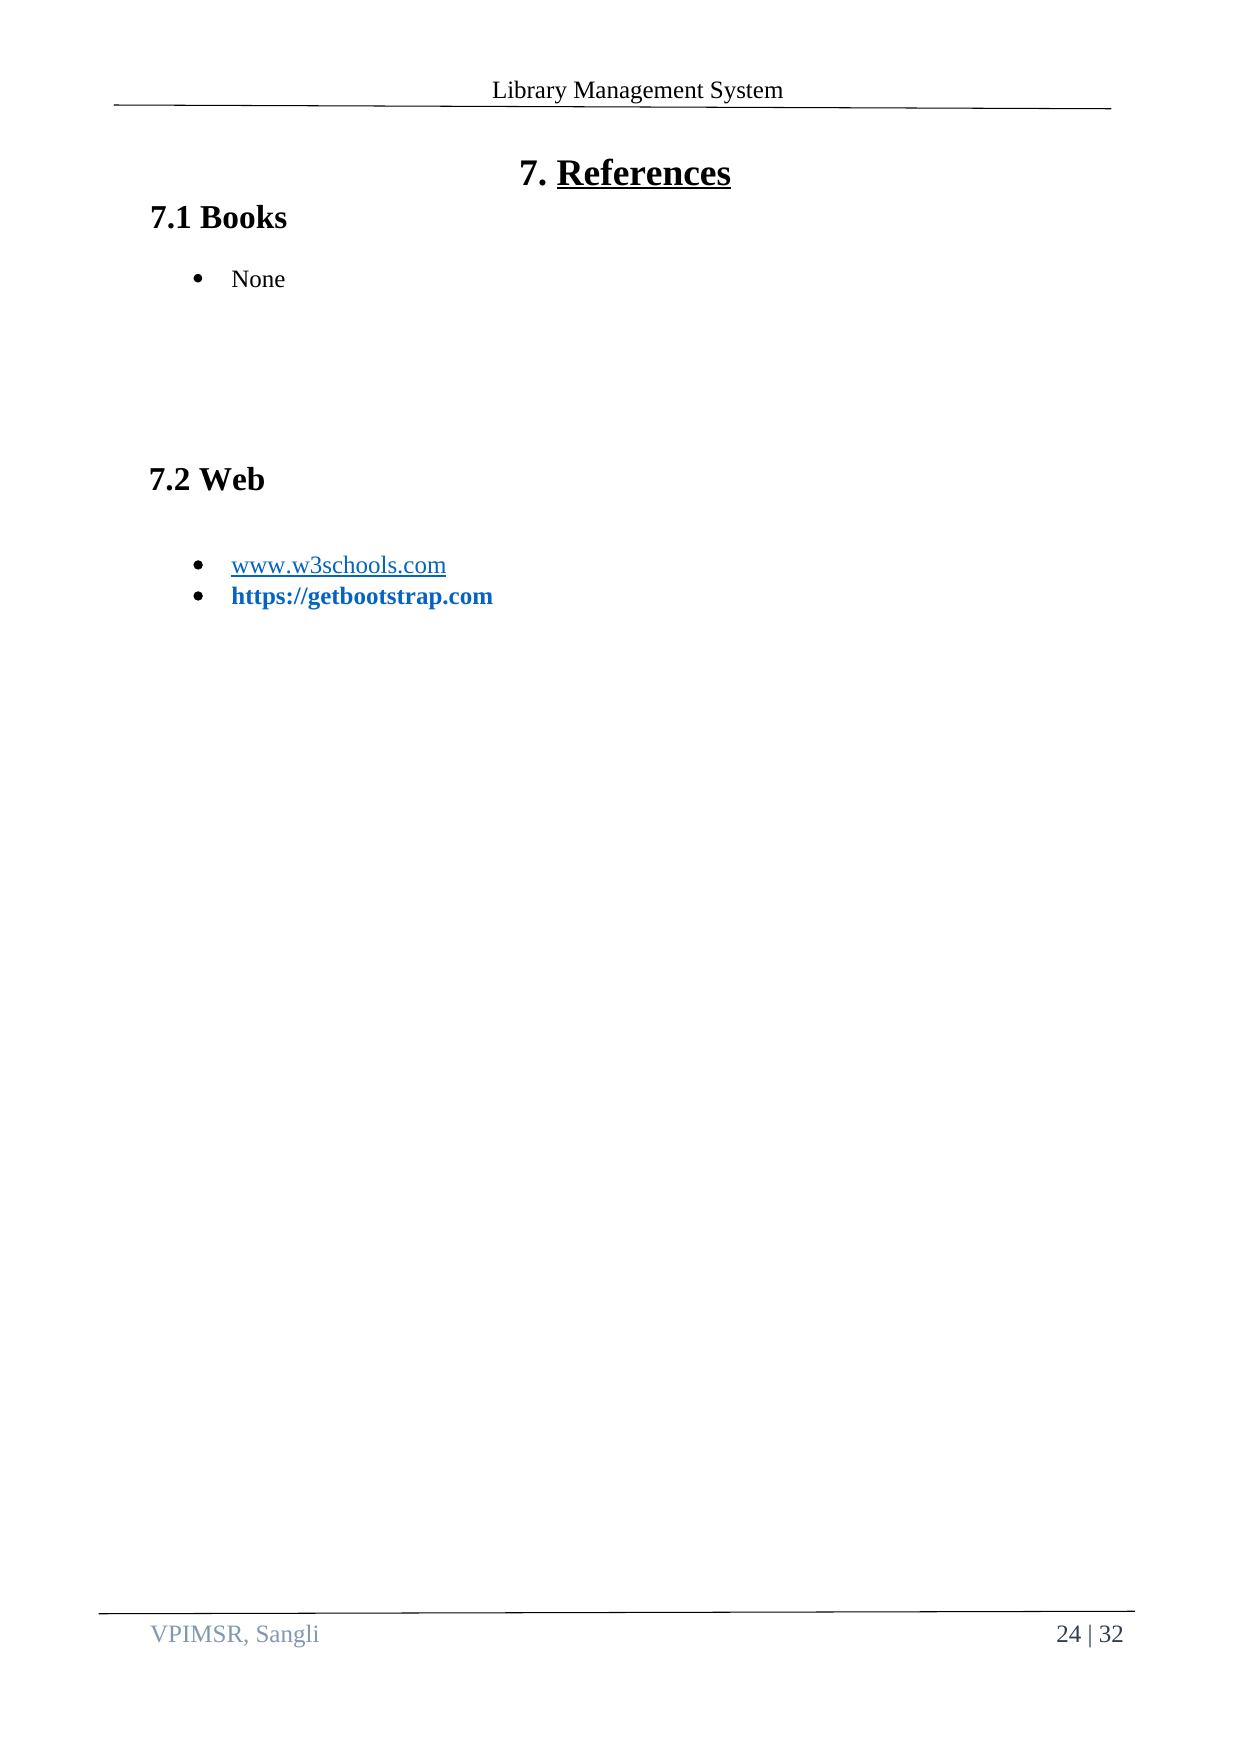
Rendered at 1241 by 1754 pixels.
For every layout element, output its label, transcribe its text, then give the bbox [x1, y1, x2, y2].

text 7.1 Books [150, 197, 1166, 235]
text 7.2 Web [148, 459, 1166, 497]
list https://getbootstrap.com [194, 581, 1166, 610]
list None [194, 264, 1166, 293]
text 7. References [160, 150, 1090, 193]
list www.w3schools.com [194, 550, 1166, 579]
